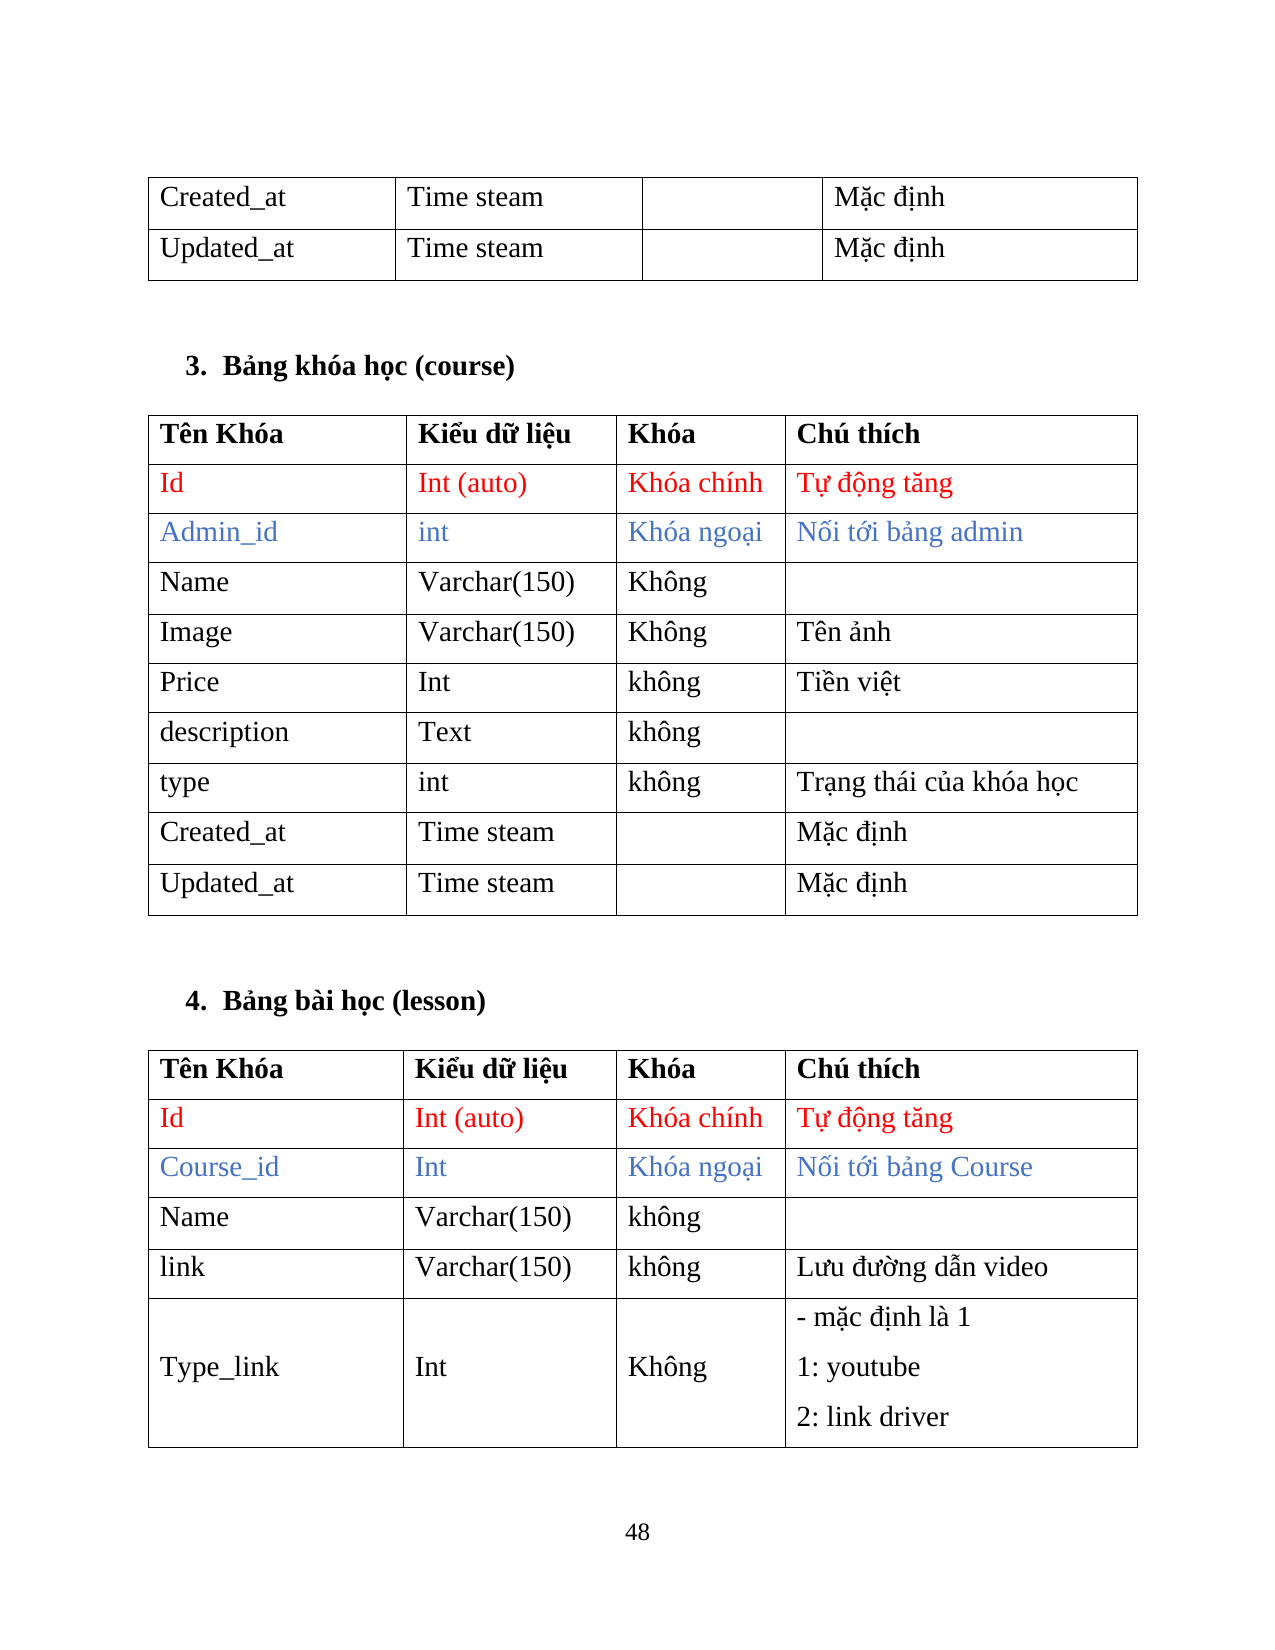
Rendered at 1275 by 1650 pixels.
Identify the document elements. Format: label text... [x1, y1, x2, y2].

table_header Tên Khóa [149, 416, 406, 464]
table_cell Created_at [149, 178, 395, 228]
table_cell Admin_id [149, 514, 406, 562]
table_cell không [617, 1198, 785, 1248]
table_cell Name [149, 563, 406, 613]
table_header Tên Khóa [149, 1051, 403, 1099]
table_cell Int [404, 1299, 616, 1447]
table_cell Int [407, 664, 616, 712]
table_cell [643, 178, 822, 228]
table_cell Tự động tăng [786, 465, 1137, 513]
table_cell Text [407, 713, 616, 763]
table_cell Updated_at [149, 865, 406, 915]
table_cell Time steam [407, 813, 616, 863]
table_header Chú thích [786, 1051, 1137, 1099]
table_cell Tên ảnh [786, 615, 1137, 663]
table_cell Không [617, 563, 785, 613]
table_cell Tự động tăng [786, 1100, 1137, 1148]
table_cell [617, 865, 785, 915]
table_cell Time steam [407, 865, 616, 915]
table_cell [617, 813, 785, 863]
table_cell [786, 1299, 1137, 1447]
table_cell int [407, 764, 616, 812]
table_cell Updated_at [149, 230, 395, 280]
table_cell [786, 1198, 1137, 1248]
table_cell Id [149, 1100, 403, 1148]
table_header Khóa [617, 1051, 785, 1099]
table_cell Tiền việt [786, 664, 1137, 712]
table_cell không [617, 1250, 785, 1298]
table_cell Không [617, 615, 785, 663]
table_cell description [149, 713, 406, 763]
table_cell Id [149, 465, 406, 513]
table_cell Khóa ngoại [617, 514, 785, 562]
table_cell Không [617, 1299, 785, 1447]
table_header Kiểu dữ liệu [404, 1051, 616, 1099]
list Bảng khóa học (course) [185, 348, 1127, 381]
table_cell Khóa chính [617, 1100, 785, 1148]
table_cell Trạng thái của khóa học [786, 764, 1137, 812]
table_cell [643, 230, 822, 280]
table_cell Nối tới bảng admin [786, 514, 1137, 562]
table_header Chú thích [786, 416, 1137, 464]
table_cell Image [149, 615, 406, 663]
table_cell không [617, 664, 785, 712]
table_cell Mặc định [823, 230, 1137, 280]
table_cell [786, 563, 1137, 613]
table_cell Name [149, 1198, 403, 1248]
table_cell Course_id [149, 1149, 403, 1197]
table_cell Time steam [396, 230, 642, 280]
table_cell Varchar(150) [407, 563, 616, 613]
table_cell [786, 713, 1137, 763]
list Bảng bài học (lesson) [185, 983, 1127, 1016]
table_header Khóa [617, 416, 785, 464]
table_cell Varchar(150) [407, 615, 616, 663]
table_cell Varchar(150) [404, 1198, 616, 1248]
table_cell Time steam [396, 178, 642, 228]
table_cell Lưu đường dẫn video [786, 1250, 1137, 1298]
table_cell int [407, 514, 616, 562]
table_cell Mặc định [823, 178, 1137, 228]
table_cell Nối tới bảng Course [786, 1149, 1137, 1197]
table_cell Mặc định [786, 865, 1137, 915]
table_cell Price [149, 664, 406, 712]
table_cell Khóa ngoại [617, 1149, 785, 1197]
table_cell Varchar(150) [404, 1250, 616, 1298]
table_cell Mặc định [786, 813, 1137, 863]
table_header Kiểu dữ liệu [407, 416, 616, 464]
table_cell type [149, 764, 406, 812]
table_cell Created_at [149, 813, 406, 863]
table_cell Khóa chính [617, 465, 785, 513]
table_cell Int (auto) [407, 465, 616, 513]
table_cell không [617, 713, 785, 763]
table_cell Int (auto) [404, 1100, 616, 1148]
table_cell link [149, 1250, 403, 1298]
table_cell Int [404, 1149, 616, 1197]
table_cell Type_link [149, 1299, 403, 1447]
table_cell không [617, 764, 785, 812]
